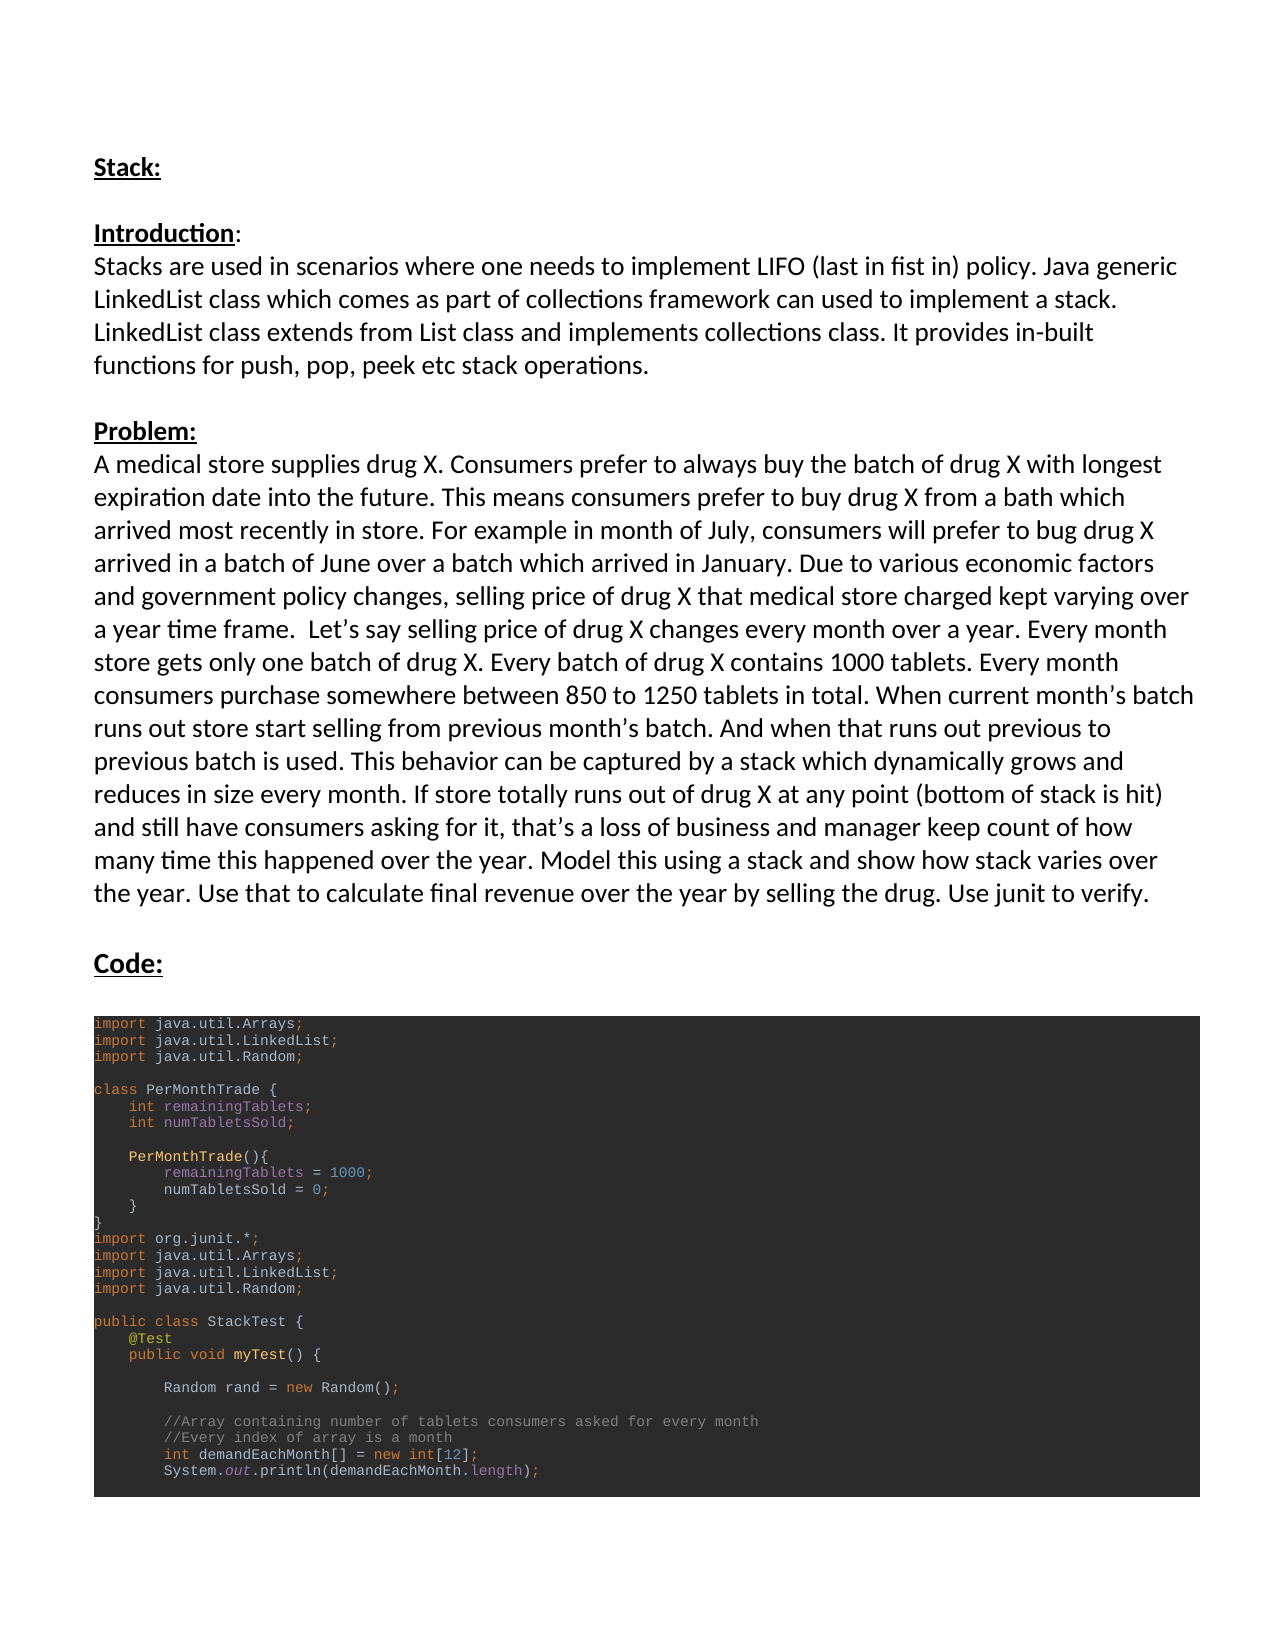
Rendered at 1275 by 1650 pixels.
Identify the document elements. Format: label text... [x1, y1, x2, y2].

text Stack: [94, 150, 1200, 183]
text Code: [94, 945, 1200, 981]
text Introduction: [94, 216, 1200, 249]
text Problem: [94, 414, 1200, 447]
text import java.util.Arrays; import java.util.LinkedList; import java.util.Random; class PerMonthTrade { int remainingTablets; int numTabletsSold; PerMonthTrade(){ remainingTablets = 1000; numTabletsSold = 0; } } [94, 1016, 1200, 1232]
text Stacks are used in scenarios where one needs to implement LIFO (last in fist in) policy. Java generic LinkedList class which comes as part of collections framework can used to implement a stack. LinkedList class extends from List class and implements collections class. It provides in-built functions for push, pop, peek etc stack operations. [94, 249, 1200, 381]
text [94, 1232, 1200, 1497]
text A medical store supplies drug X. Consumers prefer to always buy the batch of drug X with longest expiration date into the future. This means consumers prefer to buy drug X from a bath which arrived most recently in store. For example in month of July, consumers will prefer to bug drug X arrived in a batch of June over a batch which arrived in January. Due to various economic factors and government policy changes, selling price of drug X that medical store charged kept varying over a year time frame. Let’s say selling price of drug X changes every month over a year. Every month store gets only one batch of drug X. Every batch of drug X contains 1000 tablets. Every month consumers purchase somewhere between 850 to 1250 tablets in total. When current month’s batch runs out store start selling from previous month’s batch. And when that runs out previous to previous batch is used. This behavior can be captured by a stack which dynamically grows and reduces in size every month. If store totally runs out of drug X at any point (bottom of stack is hit) and still have consumers asking for it, that’s a loss of business and manager keep count of how many time this happened over the year. Model this using a stack and show how stack varies over the year. Use that to calculate final revenue over the year by selling the drug. Use junit to verify. [94, 447, 1200, 909]
